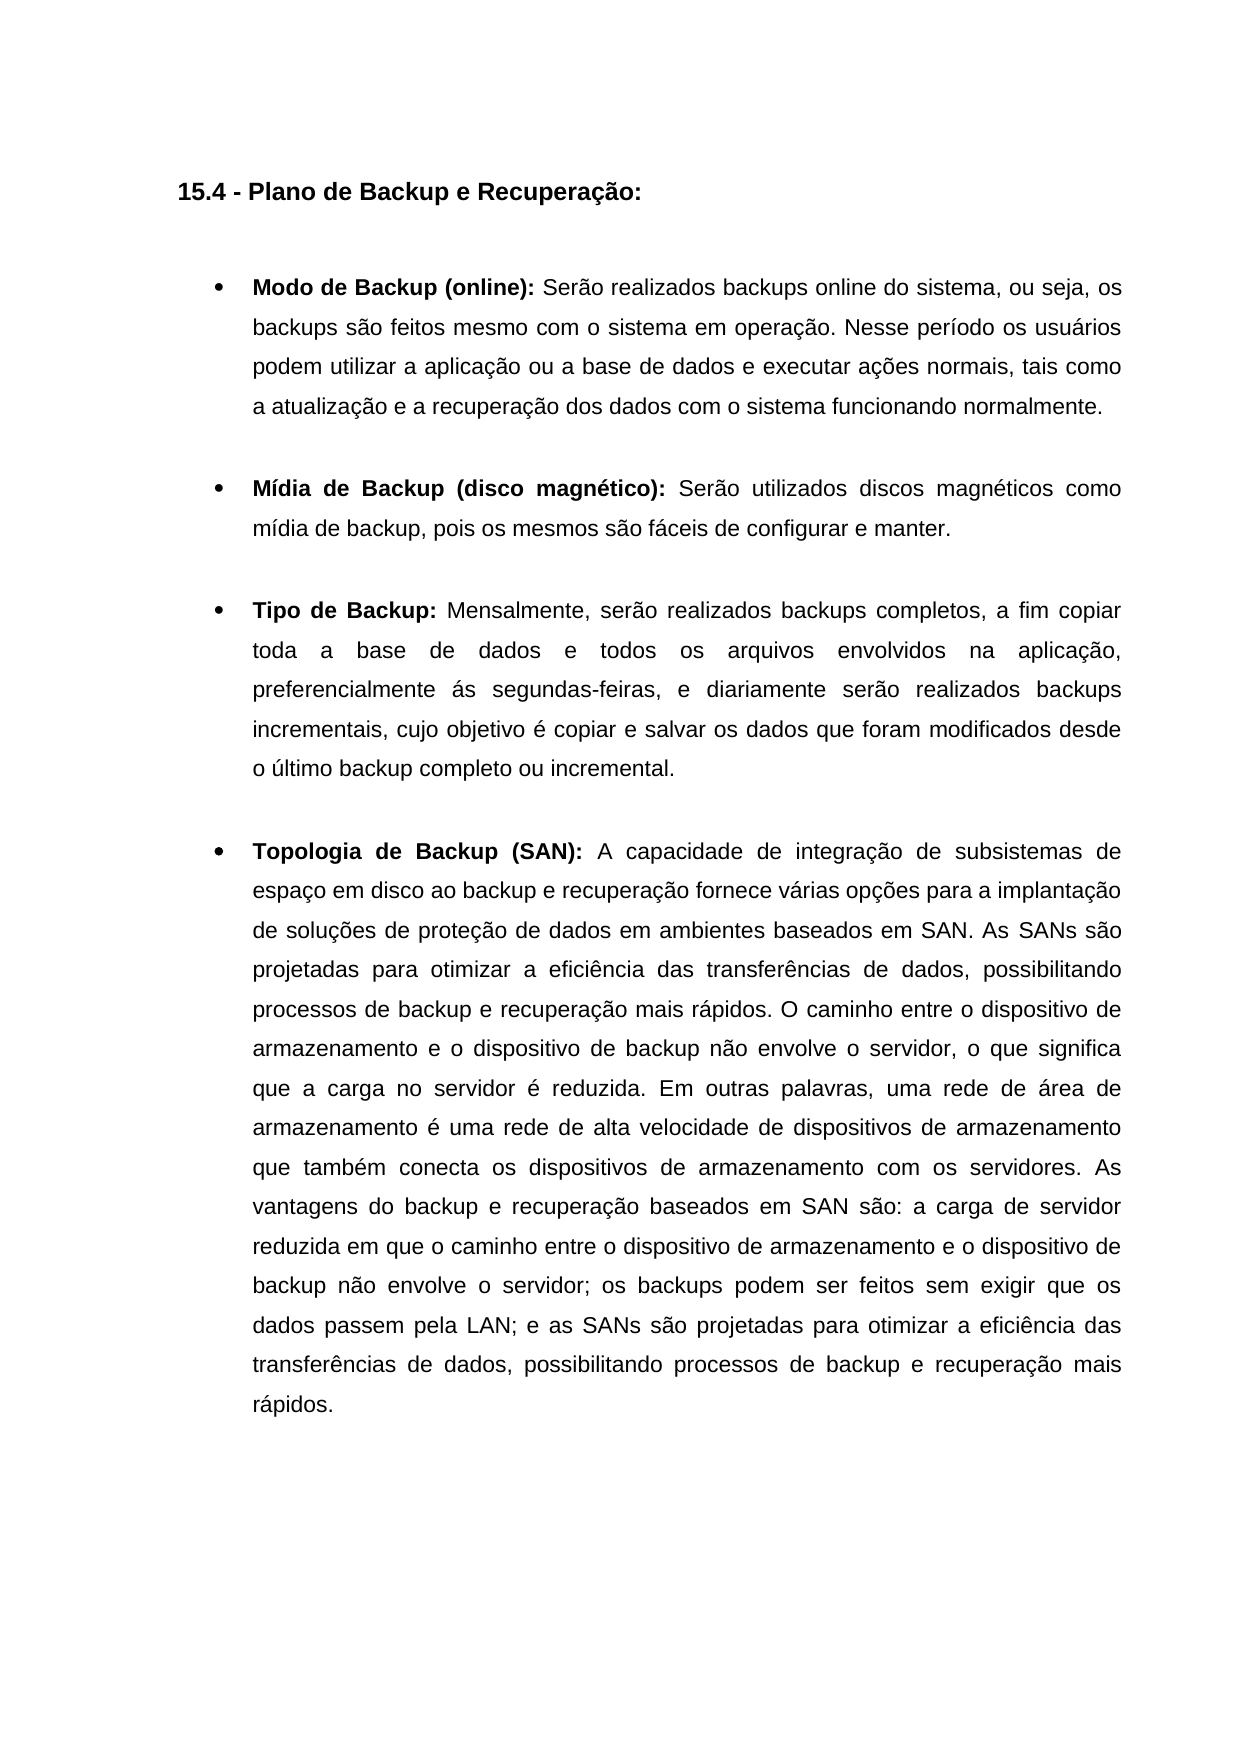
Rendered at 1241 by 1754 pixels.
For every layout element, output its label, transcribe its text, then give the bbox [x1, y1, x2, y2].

list Tipo de Backup: Mensalmente, serão realizados backups completos, a fim copiar toda a base de dados e todos os arquivos envolvidos na aplicação, preferencialmente ás segundas-feiras, e diariamente serão realizados backups incrementais, cujo objetivo é copiar e salvar os dados que foram modificados desde o último backup completo ou incremental. [215, 597, 1122, 782]
subtitle 15.4 - Plano de Backup e Recuperação: [177, 177, 1122, 206]
list Topologia de Backup (SAN): A capacidade de integração de subsistemas de espaço em disco ao backup e recuperação fornece várias opções para a implantação de soluções de proteção de dados em ambientes baseados em SAN. As SANs são projetadas para otimizar a eficiência das transferências de dados, possibilitando processos de backup e recuperação mais rápidos. O caminho entre o dispositivo de armazenamento e o dispositivo de backup não envolve o servidor, o que significa que a carga no servidor é reduzida. Em outras palavras, uma rede de área de armazenamento é uma rede de alta velocidade de dispositivos de armazenamento que também conecta os dispositivos de armazenamento com os servidores. As vantagens do backup e recuperação baseados em SAN são: a carga de servidor reduzida em que o caminho entre o dispositivo de armazenamento e o dispositivo de backup não envolve o servidor; os backups podem ser feitos sem exigir que os dados passem pela LAN; e as SANs são projetadas para otimizar a eficiência das transferências de dados, possibilitando processos de backup e recuperação mais rápidos. [215, 838, 1122, 1417]
list Mídia de Backup (disco magnético): Serão utilizados discos magnéticos como mídia de backup, pois os mesmos são fáceis de configurar e manter. [215, 475, 1122, 541]
list Modo de Backup (online): Serão realizados backups online do sistema, ou seja, os backups são feitos mesmo com o sistema em operação. Nesse período os usuários podem utilizar a aplicação ou a base de dados e executar ações normais, tais como a atualização e a recuperação dos dados com o sistema funcionando normalmente. [215, 274, 1122, 419]
